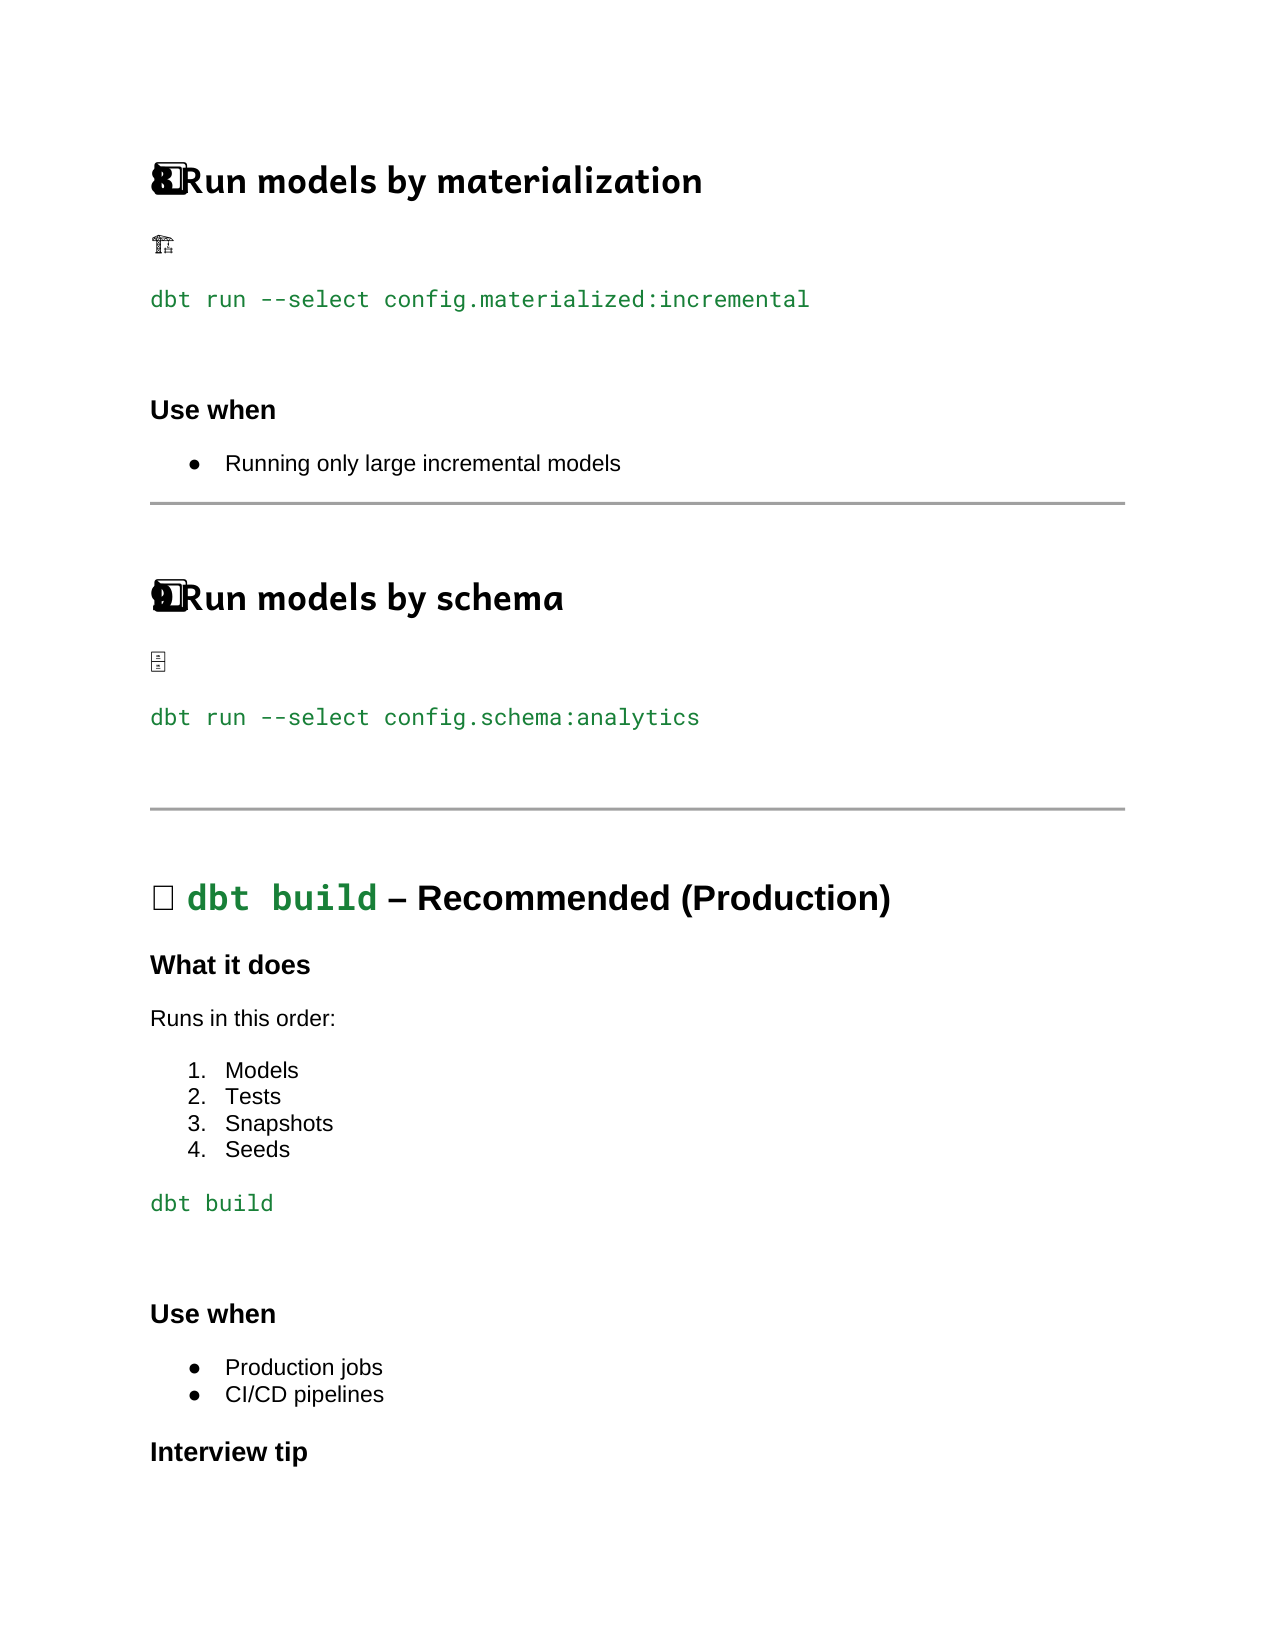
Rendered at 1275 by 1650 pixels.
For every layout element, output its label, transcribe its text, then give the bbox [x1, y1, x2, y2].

list CI/CD pipelines [187, 1381, 1125, 1407]
text Runs in this order: [150, 1005, 1125, 1032]
subtitle Use when [150, 1298, 1125, 1329]
text dbt run --select config.schema:analytics [150, 701, 1125, 731]
subtitle Interview tip [150, 1436, 1125, 1467]
text dbt run --select config.materialized:incremental [150, 283, 1125, 314]
subtitle 9️⃣ Run models by schema [150, 567, 1125, 624]
subtitle What it does [150, 949, 1125, 980]
list Production jobs [187, 1354, 1125, 1381]
text 🏗️ [150, 232, 1125, 258]
text 🗄️ [150, 649, 1125, 676]
list Running only large incremental models [187, 450, 1125, 477]
subtitle 🔟 dbt build – Recommended (Production) [150, 873, 1125, 920]
list Tests [187, 1083, 1125, 1109]
subtitle Use when [150, 394, 1125, 425]
list Snapshots [187, 1109, 1125, 1136]
list Seeds [187, 1136, 1125, 1162]
subtitle 8️⃣ Run models by materialization [150, 150, 1125, 207]
list Models [187, 1057, 1125, 1083]
text dbt build [150, 1187, 1125, 1217]
